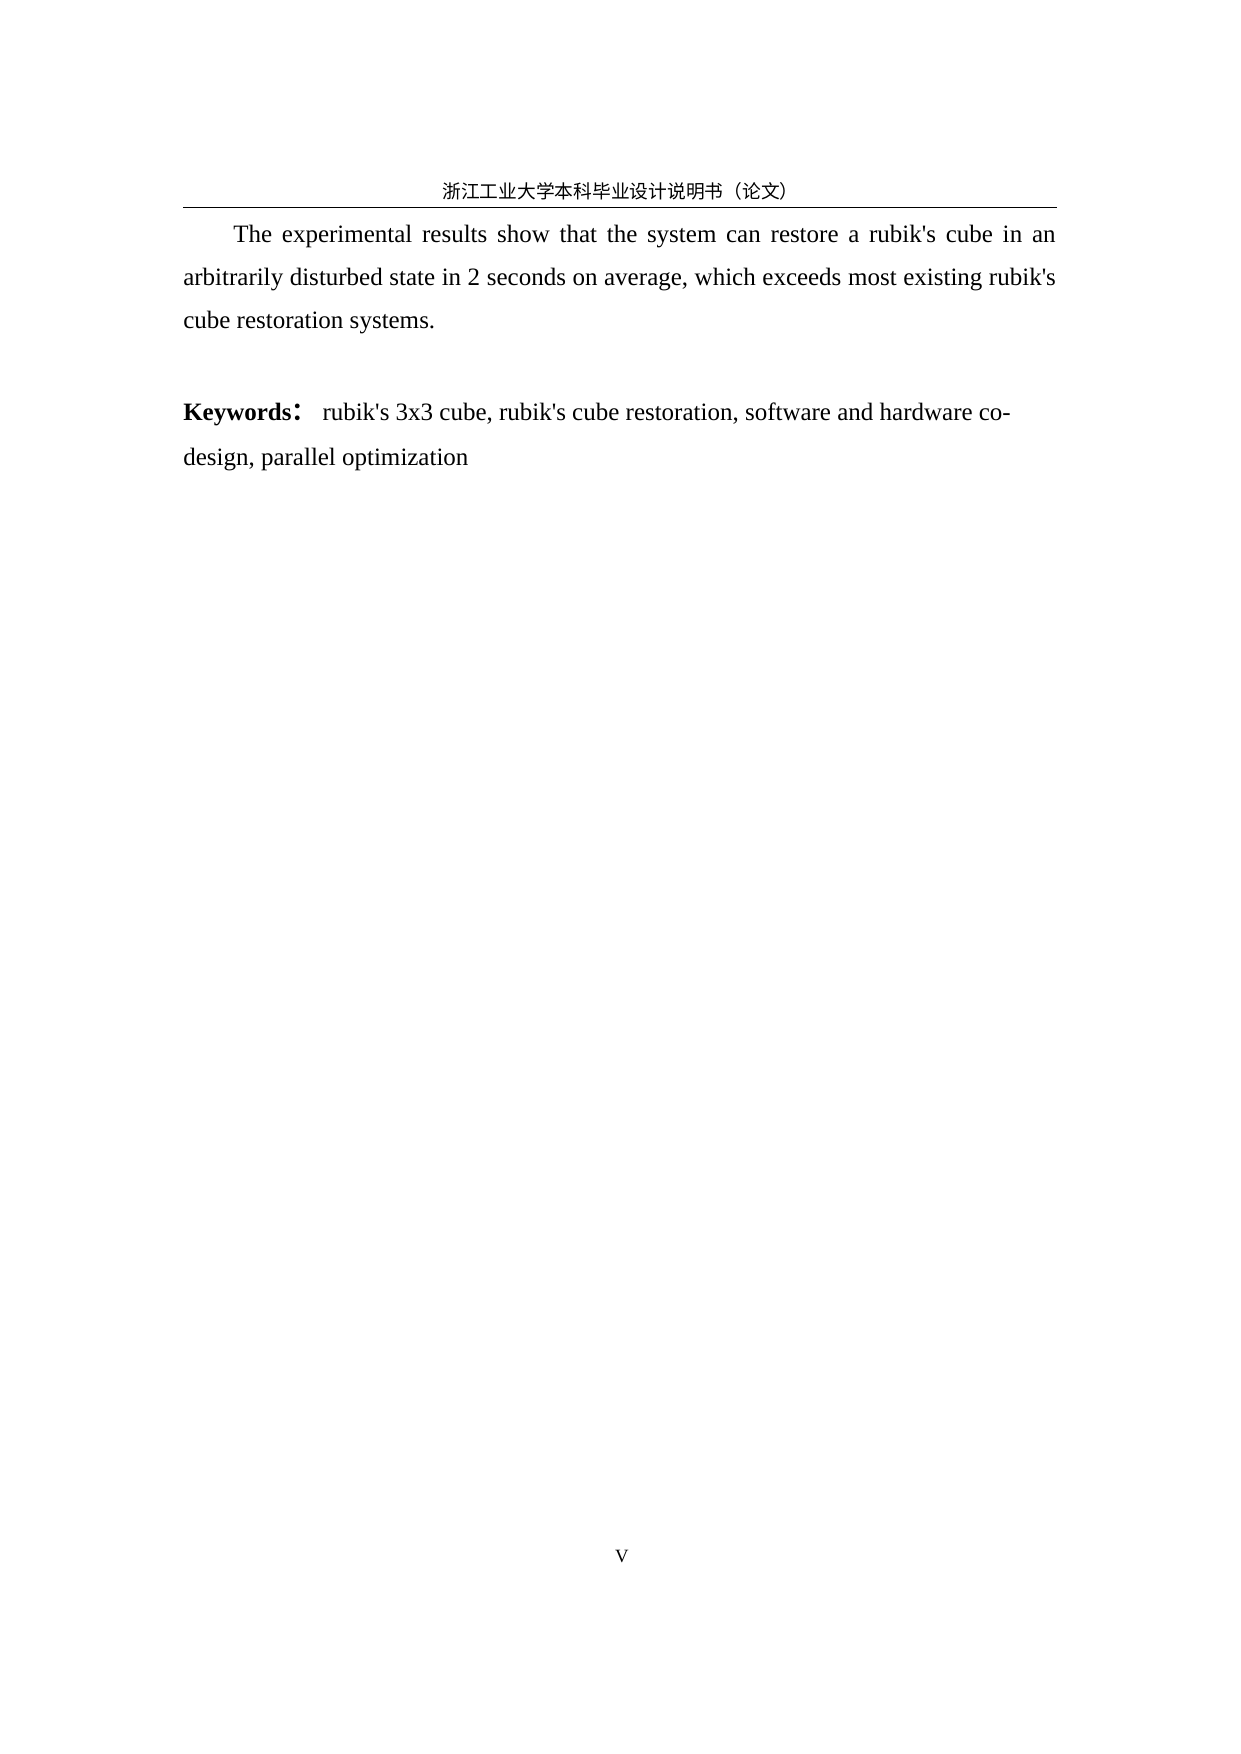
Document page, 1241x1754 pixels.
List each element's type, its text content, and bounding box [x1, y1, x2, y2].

text The experimental results show that the system can restore a rubik's cube in an arbitrarily disturbed state in 2 seconds on average, which exceeds most existing rubik's cube restoration systems. [183, 219, 1057, 334]
text Keywords： rubik's 3x3 cube, rubik's cube restoration, software and hardware co-design, parallel optimization [183, 391, 1057, 471]
